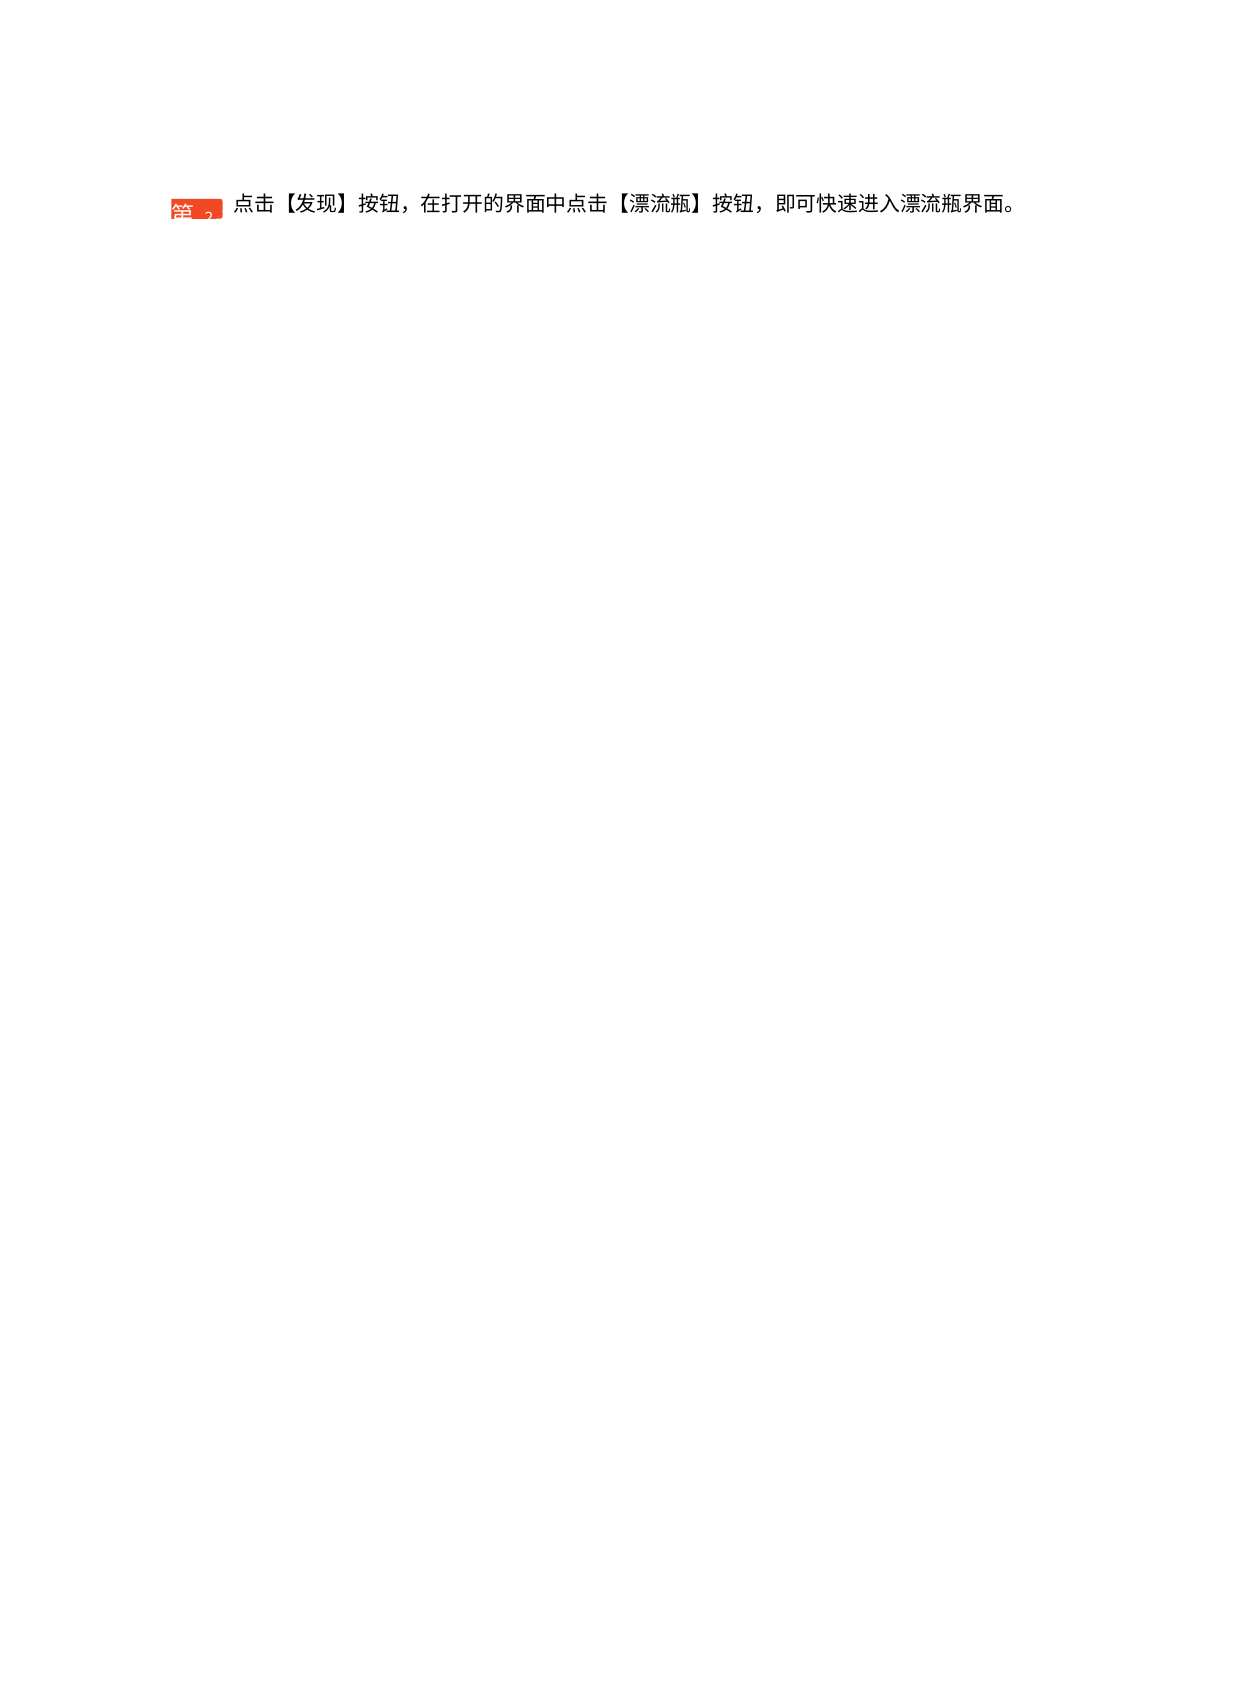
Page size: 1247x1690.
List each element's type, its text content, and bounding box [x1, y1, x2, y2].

text 点击【发现】按钮，在打开的界面中点击【漂流瓶】按钮，即可快速进入漂流瓶界面。 [233, 187, 1097, 218]
